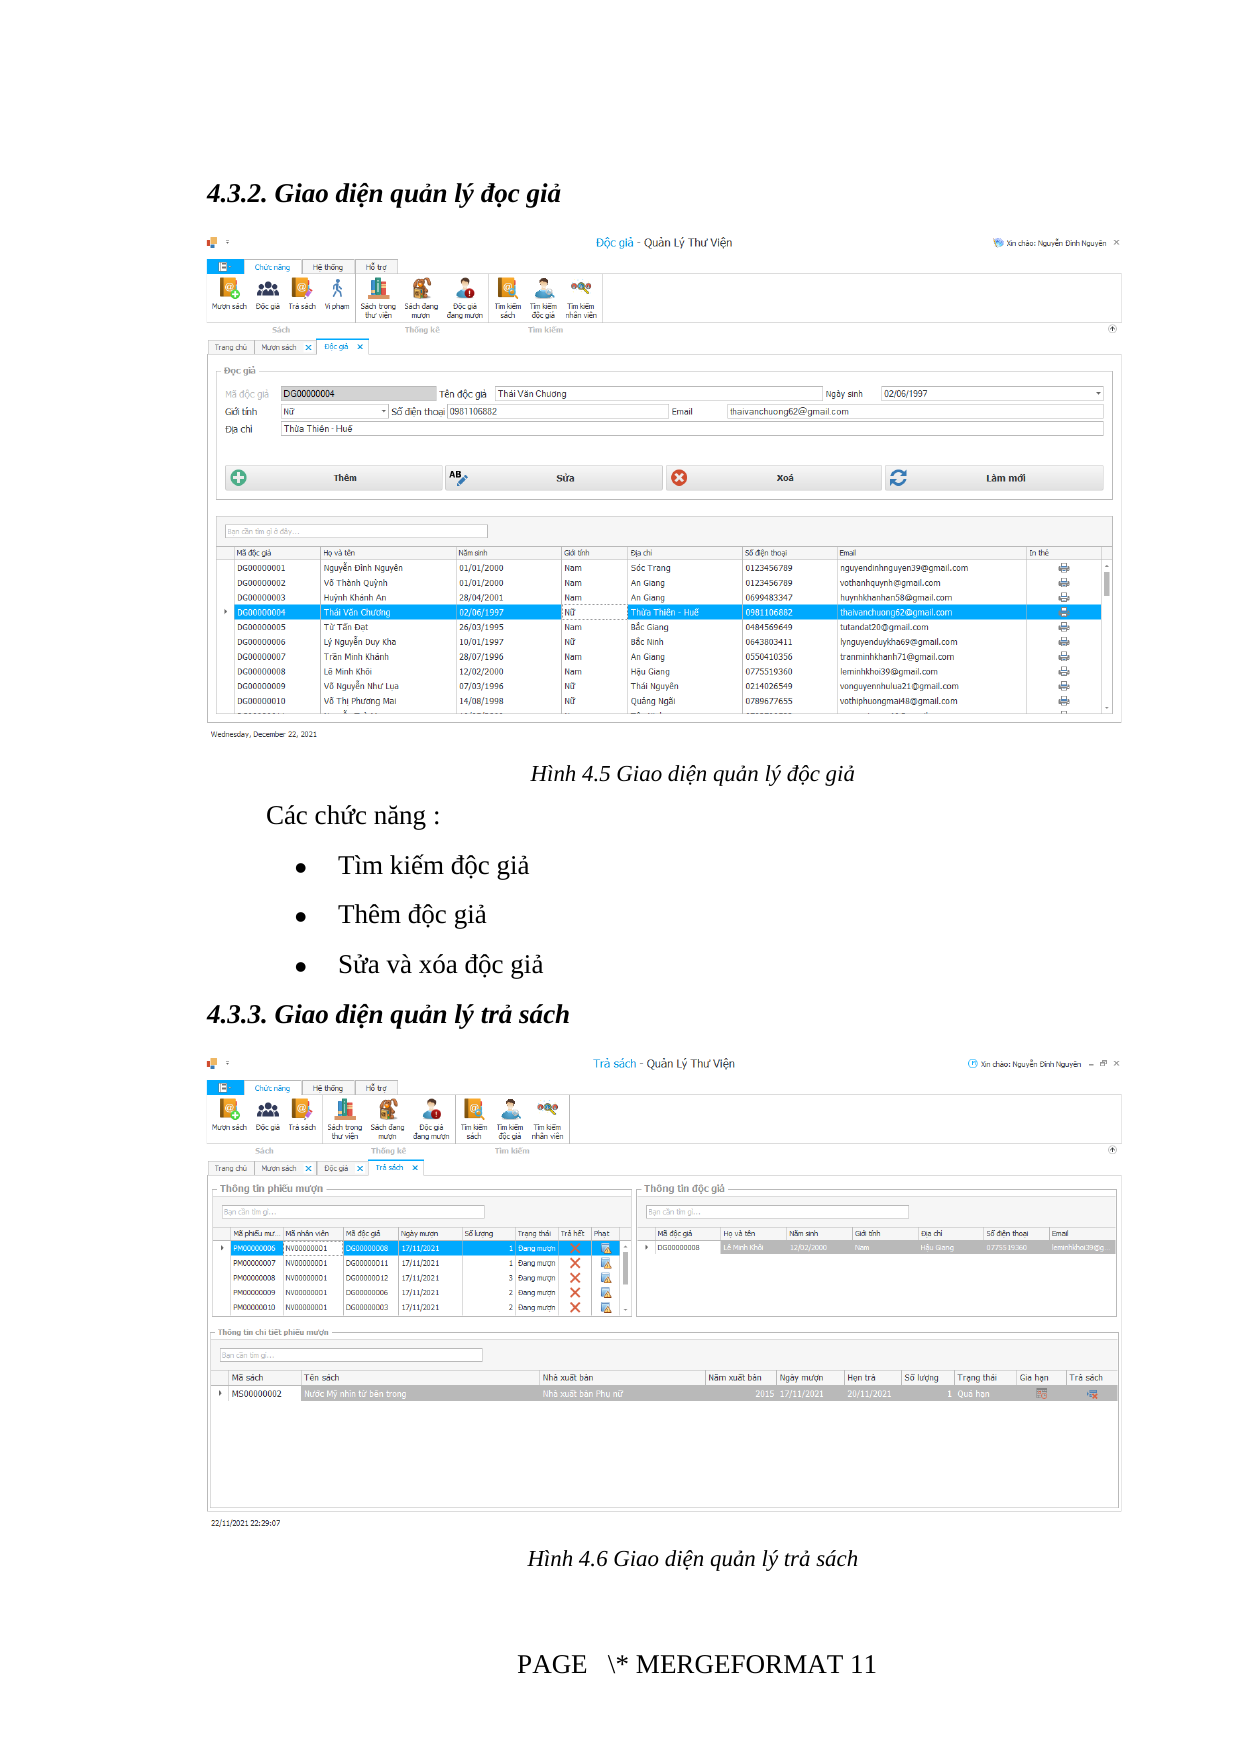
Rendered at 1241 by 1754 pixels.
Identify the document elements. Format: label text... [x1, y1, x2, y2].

picture [219, 1084, 226, 1092]
picture [206, 227, 1122, 742]
picture [219, 263, 226, 271]
text Hình 4.6 Giao diện quản lý trả sách [207, 1545, 1122, 1572]
subtitle 4.3.3. Giao diện quản lý trả sách [207, 998, 1122, 1029]
subtitle 4.3.2. Giao diện quản lý đọc giả [207, 177, 1122, 208]
list Thêm độc giả [294, 898, 1122, 930]
text Các chức năng : [207, 799, 1122, 830]
list Tìm kiếm độc giả [294, 849, 1122, 880]
picture [206, 1047, 1122, 1527]
list Sửa và xóa độc giả [294, 948, 1122, 979]
